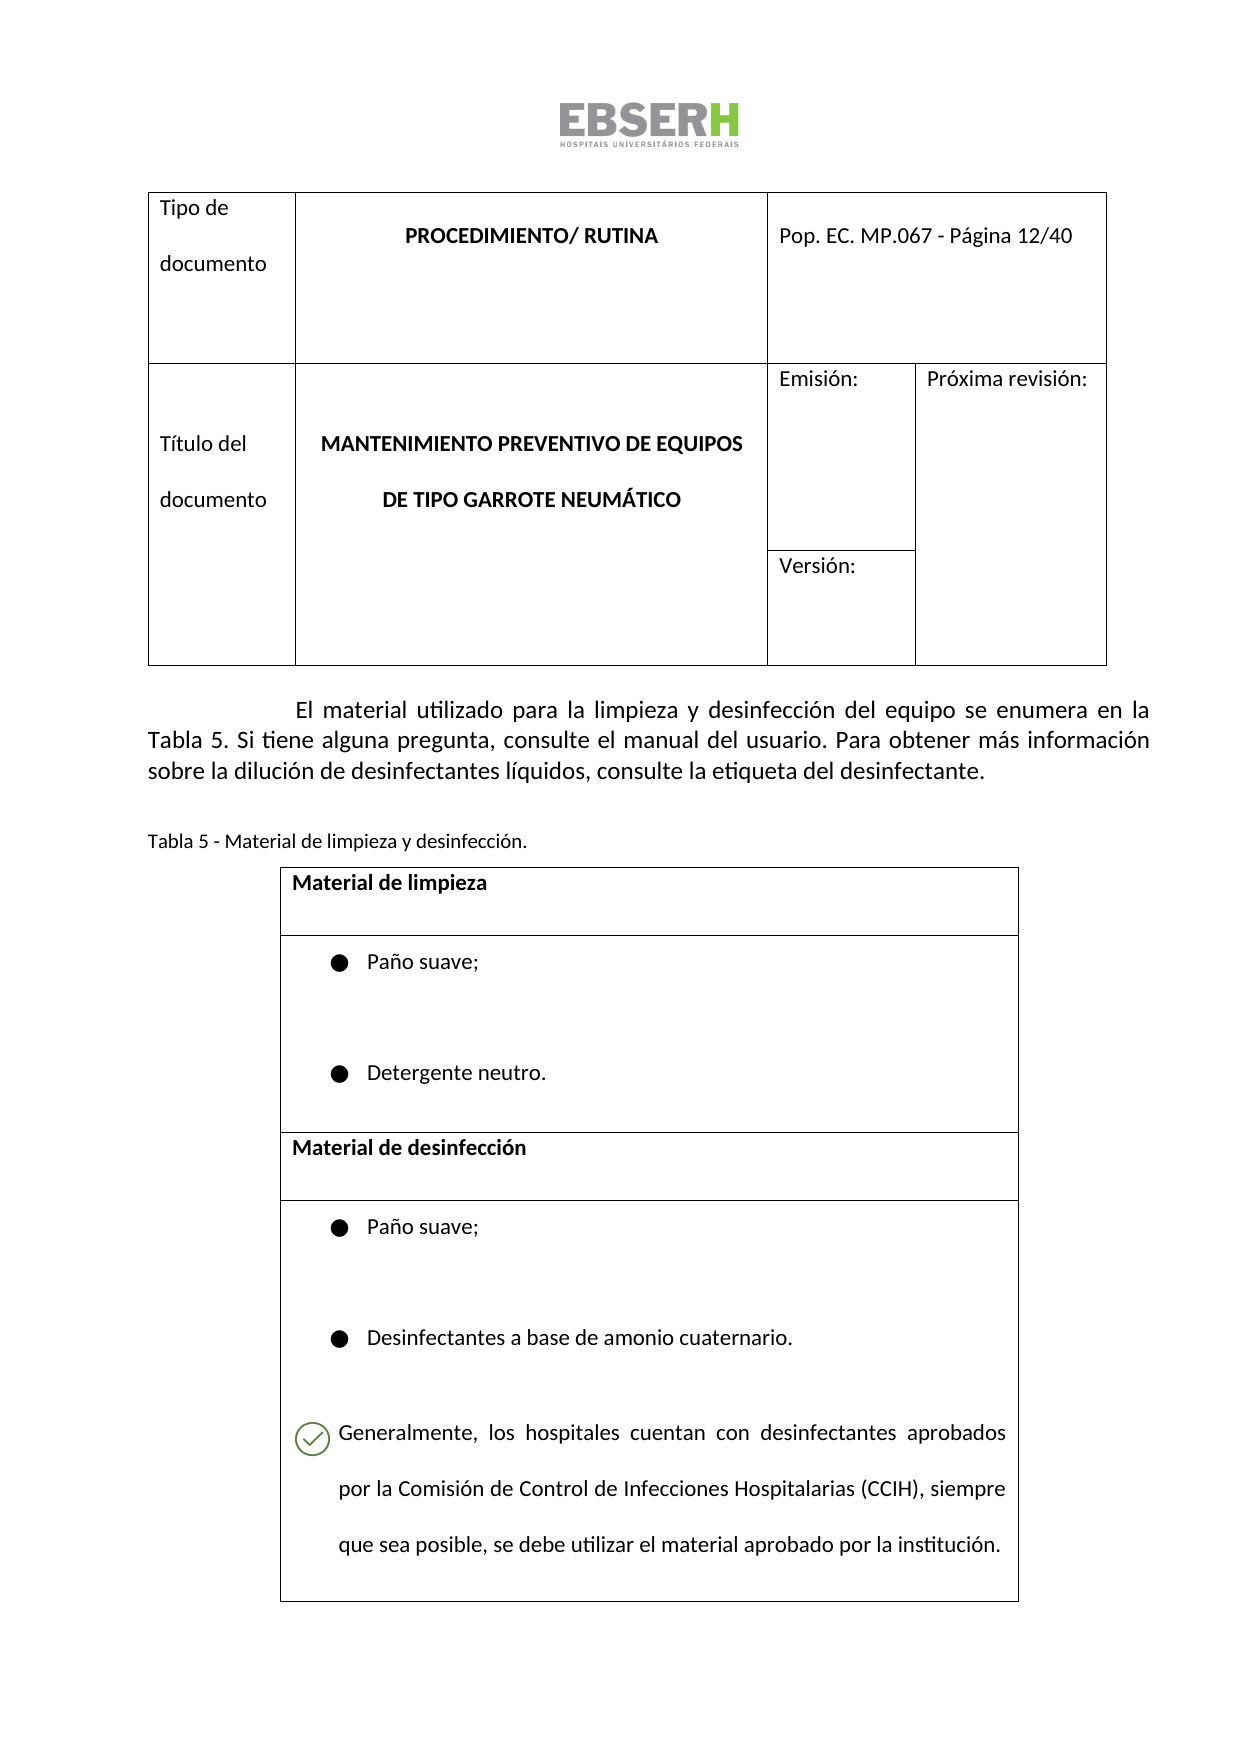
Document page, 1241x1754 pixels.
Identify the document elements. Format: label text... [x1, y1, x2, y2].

table_cell Paño suave; Detergente neutro. [281, 936, 1018, 1132]
text Tabla 5 - Material de limpieza y desinfección. [148, 829, 1152, 854]
table_header Material de limpieza [281, 868, 1018, 934]
table_cell Material de desinfección [281, 1133, 1018, 1200]
table_cell Paño suave; Desinfectantes a base de amonio cuaternario. Generalmente, los hospitales cuentan con desinfectantes aprobados por la Comisión de Control de Infecciones Hospitalarias (CCIH), siempre que sea posible, se debe utilizar el material aprobado por la institución. Compruebe, en la etiqueta del producto y en el manual del equipo, que los productos no se pueden utilizar. [281, 1201, 1018, 1601]
picture [558, 101, 741, 147]
picture [291, 1418, 333, 1460]
text El material utilizado para la limpieza y desinfección del equipo se enumera en la Tabla 5. Si tiene alguna pregunta, consulte el manual del usuario. Para obtener más información sobre la dilución de desinfectantes líquidos, consulte la etiqueta del desinfectante. [148, 694, 1152, 786]
